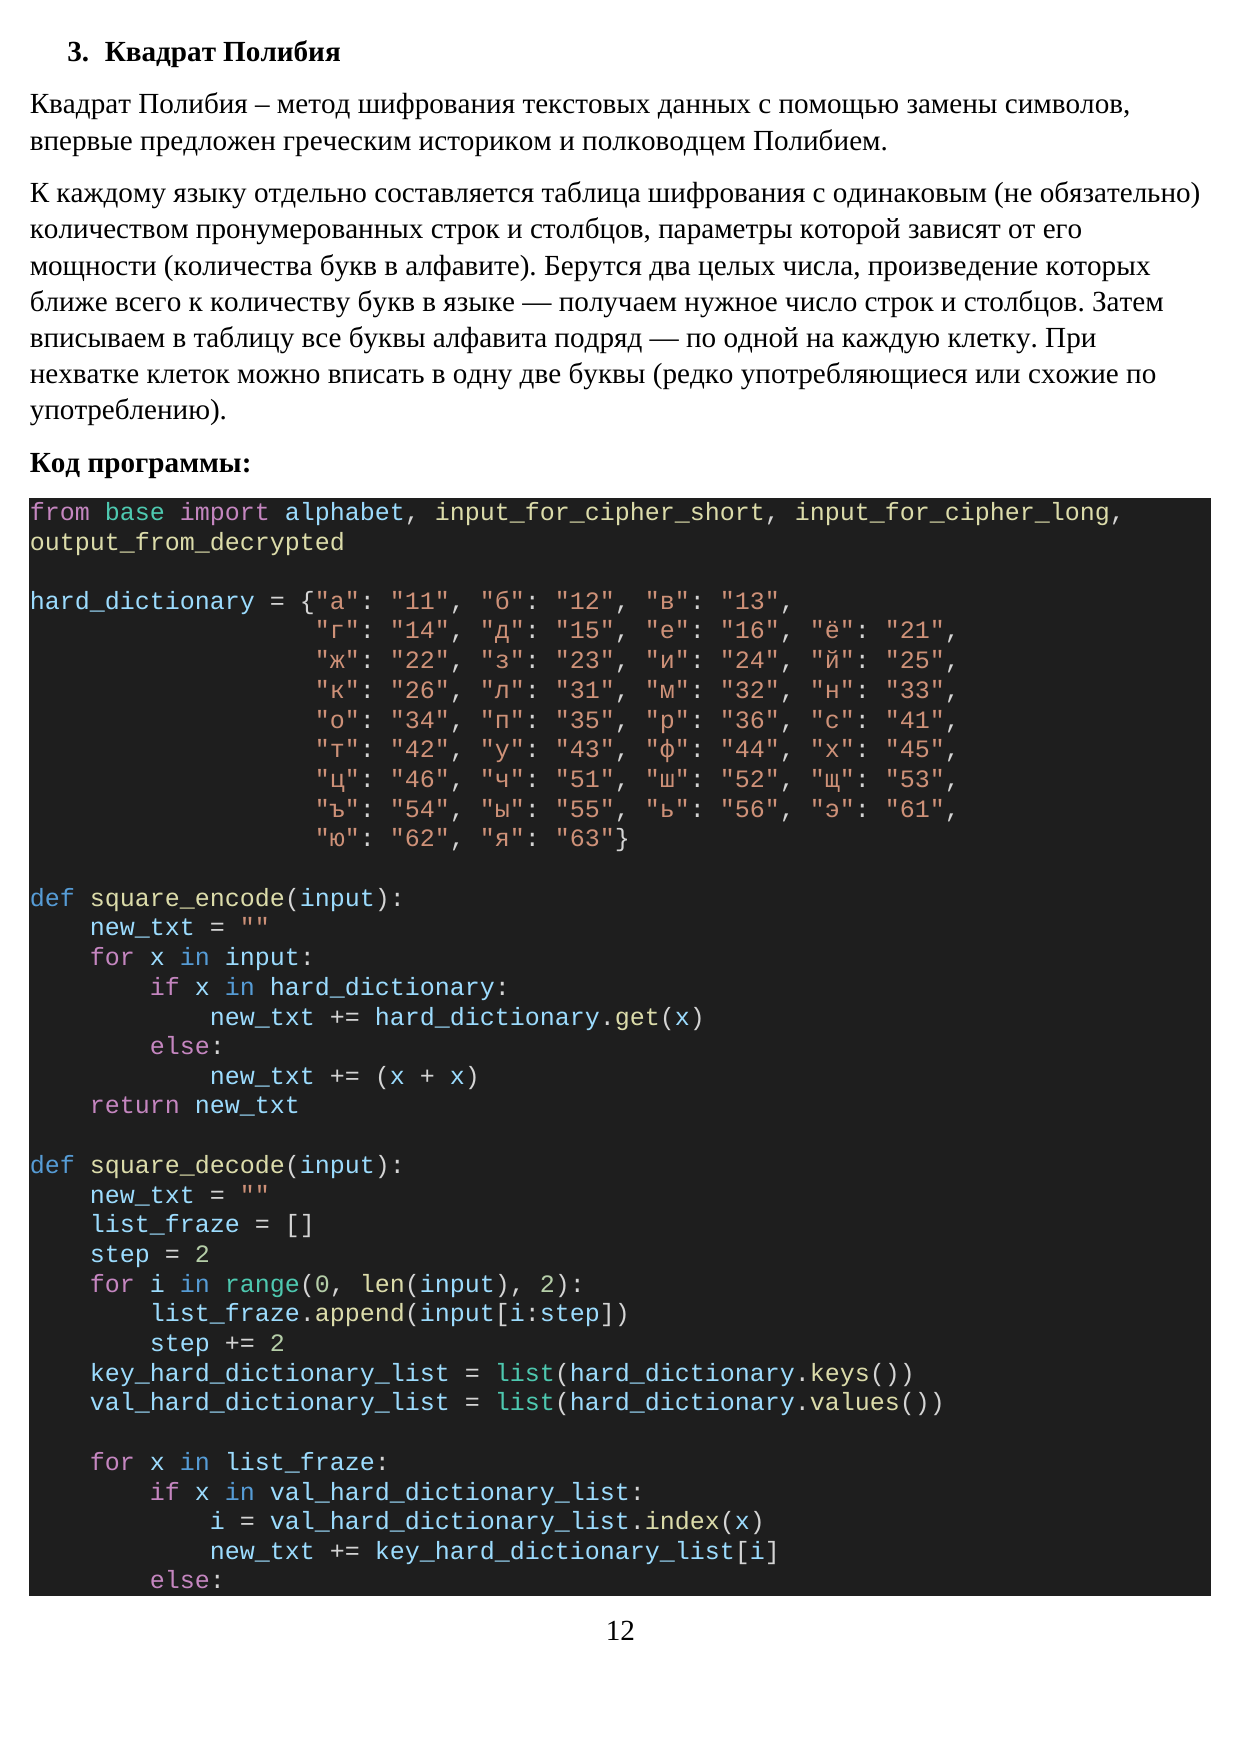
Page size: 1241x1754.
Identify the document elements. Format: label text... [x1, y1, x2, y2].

text else: [29, 1032, 1211, 1062]
text "о": "34", "п": "35", "р": "36", "с": "41", [29, 706, 1211, 736]
text "т": "42", "у": "43", "ф": "44", "х": "45", [29, 736, 1211, 765]
text Код программы: [29, 445, 1211, 479]
text else: [29, 1567, 1211, 1596]
text def square_encode(input): [29, 884, 1211, 914]
text key_hard_dictionary_list = list(hard_dictionary.keys()) [29, 1359, 1211, 1389]
text for x in input: [29, 943, 1211, 973]
text return new_txt [29, 1092, 1211, 1121]
text list_fraze = [] [29, 1211, 1211, 1240]
subtitle Квадрат Полибия [67, 34, 1211, 67]
text list_fraze.append(input[i:step]) [29, 1299, 1211, 1329]
text new_txt = "" [29, 914, 1211, 943]
text new_txt += (x + x) [29, 1062, 1211, 1092]
text i = val_hard_dictionary_list.index(x) [29, 1507, 1211, 1537]
text def square_decode(input): [29, 1151, 1211, 1181]
text new_txt += key_hard_dictionary_list[i] [29, 1537, 1211, 1567]
text from base import alphabet, input_for_cipher_short, input_for_cipher_long, output_from_decrypted [29, 498, 1211, 557]
text "ц": "46", "ч": "51", "ш": "52", "щ": "53", [29, 765, 1211, 795]
text "ъ": "54", "ы": "55", "ь": "56", "э": "61", [29, 795, 1211, 824]
text if x in hard_dictionary: [29, 973, 1211, 1003]
text hard_dictionary = {"а": "11", "б": "12", "в": "13", [29, 587, 1211, 617]
text "к": "26", "л": "31", "м": "32", "н": "33", [29, 676, 1211, 706]
text new_txt = "" [29, 1181, 1211, 1211]
text step += 2 [29, 1329, 1211, 1359]
text "ж": "22", "з": "23", "и": "24", "й": "25", [29, 646, 1211, 676]
text Квадрат Полибия – метод шифрования текстовых данных с помощью замены символов, впервые предложен греческим историком и полководцем Полибием. [29, 87, 1211, 156]
text if x in val_hard_dictionary_list: [29, 1478, 1211, 1507]
text К каждому языку отдельно составляется таблица шифрования с одинаковым (не обязательно) количеством пронумерованных строк и столбцов, параметры которой зависят от его мощности (количества букв в алфавите). Берутся два целых числа, произведение которых ближе всего к количеству букв в языке — получаем нужное число строк и столбцов. Затем вписываем в таблицу все буквы алфавита подряд — по одной на каждую клетку. При нехватке клеток можно вписать в одну две буквы (редко употребляющиеся или схожие по употреблению). [29, 176, 1211, 426]
text new_txt += hard_dictionary.get(x) [29, 1003, 1211, 1032]
text "ю": "62", "я": "63"} [29, 824, 1211, 854]
text step = 2 [29, 1240, 1211, 1270]
text for i in range(0, len(input), 2): [29, 1270, 1211, 1299]
text val_hard_dictionary_list = list(hard_dictionary.values()) [29, 1389, 1211, 1418]
text for x in list_fraze: [29, 1448, 1211, 1478]
text "г": "14", "д": "15", "е": "16", "ё": "21", [29, 617, 1211, 646]
